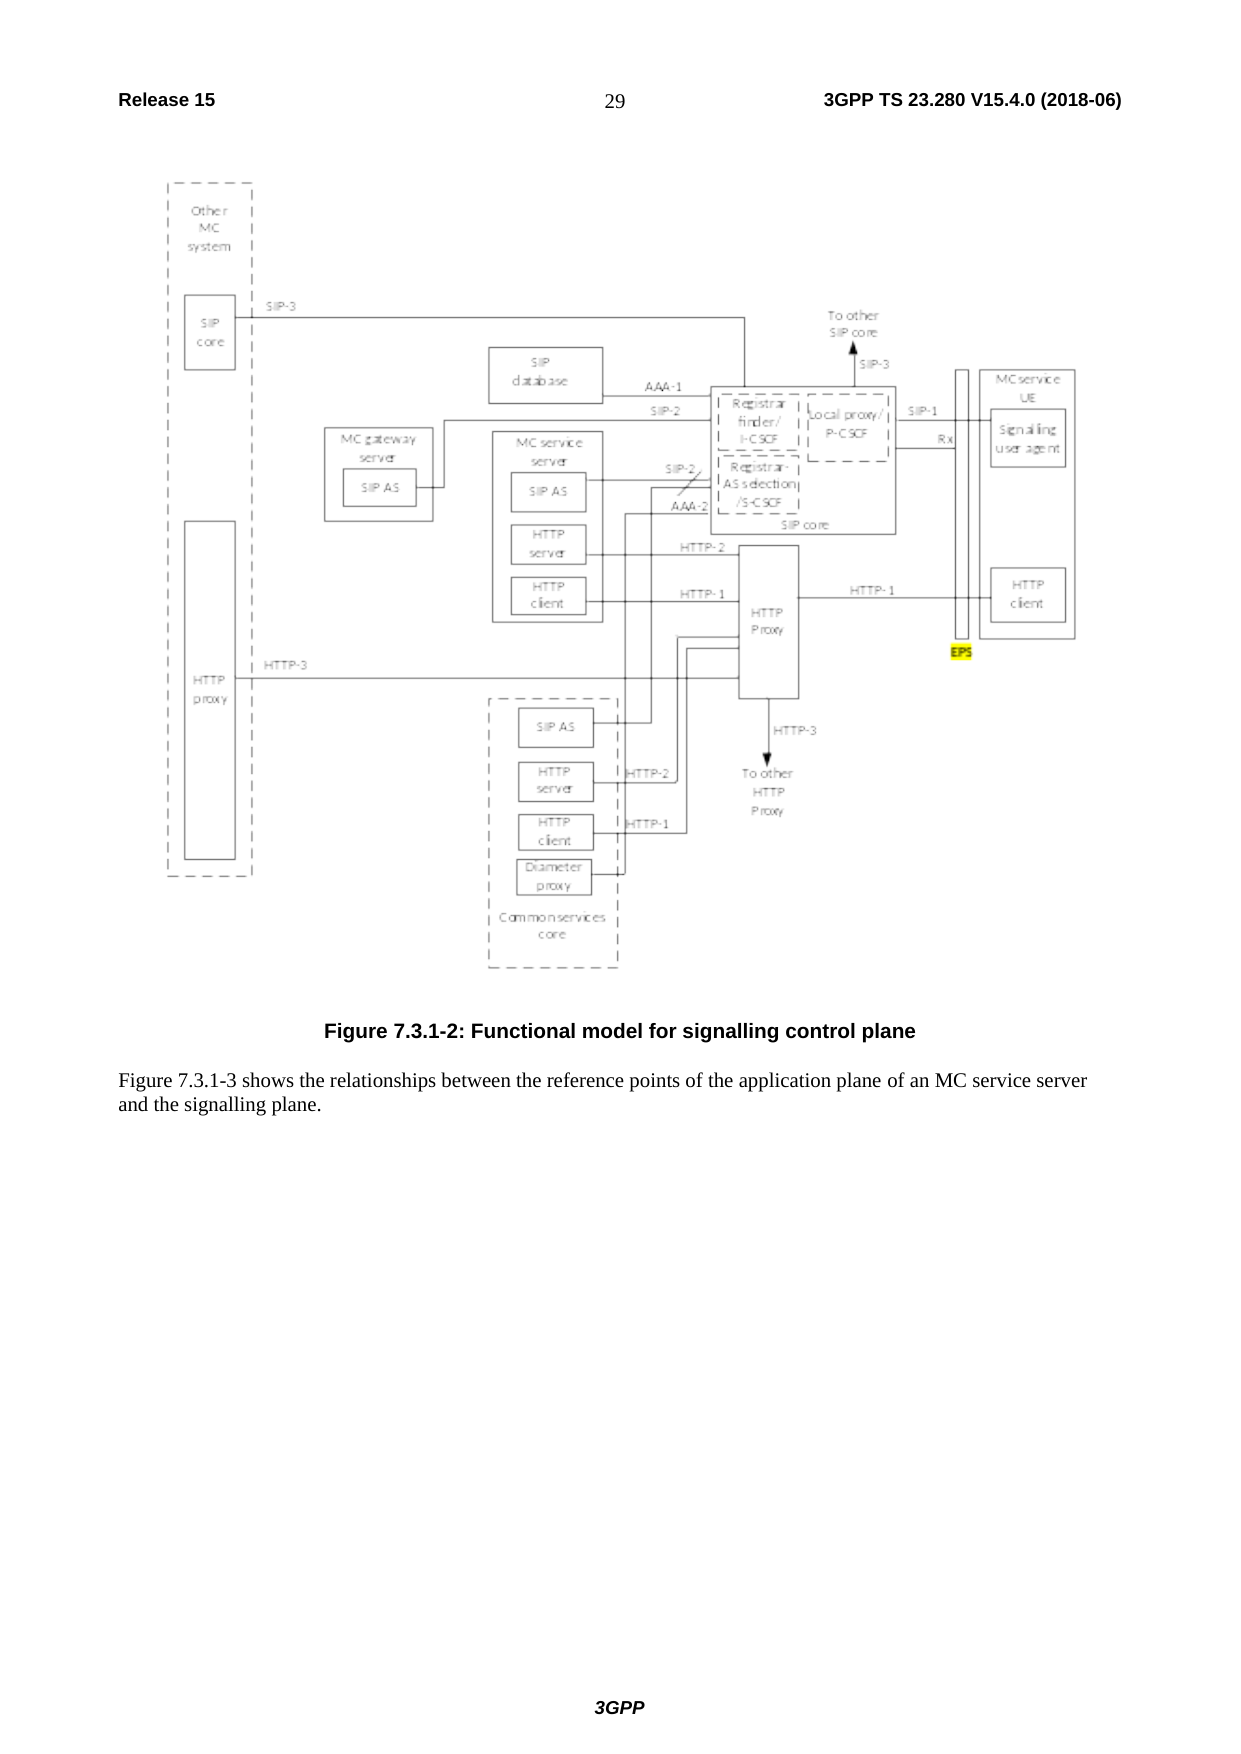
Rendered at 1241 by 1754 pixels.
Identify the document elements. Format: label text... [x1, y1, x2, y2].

text Figure 7.3.1-3 shows the relationships between the reference points of the application plane of an MC service server and the signalling plane. [118, 1068, 1122, 1116]
text Figure 7.3.1-2: Functional model for signalling control plane [118, 1019, 1122, 1043]
